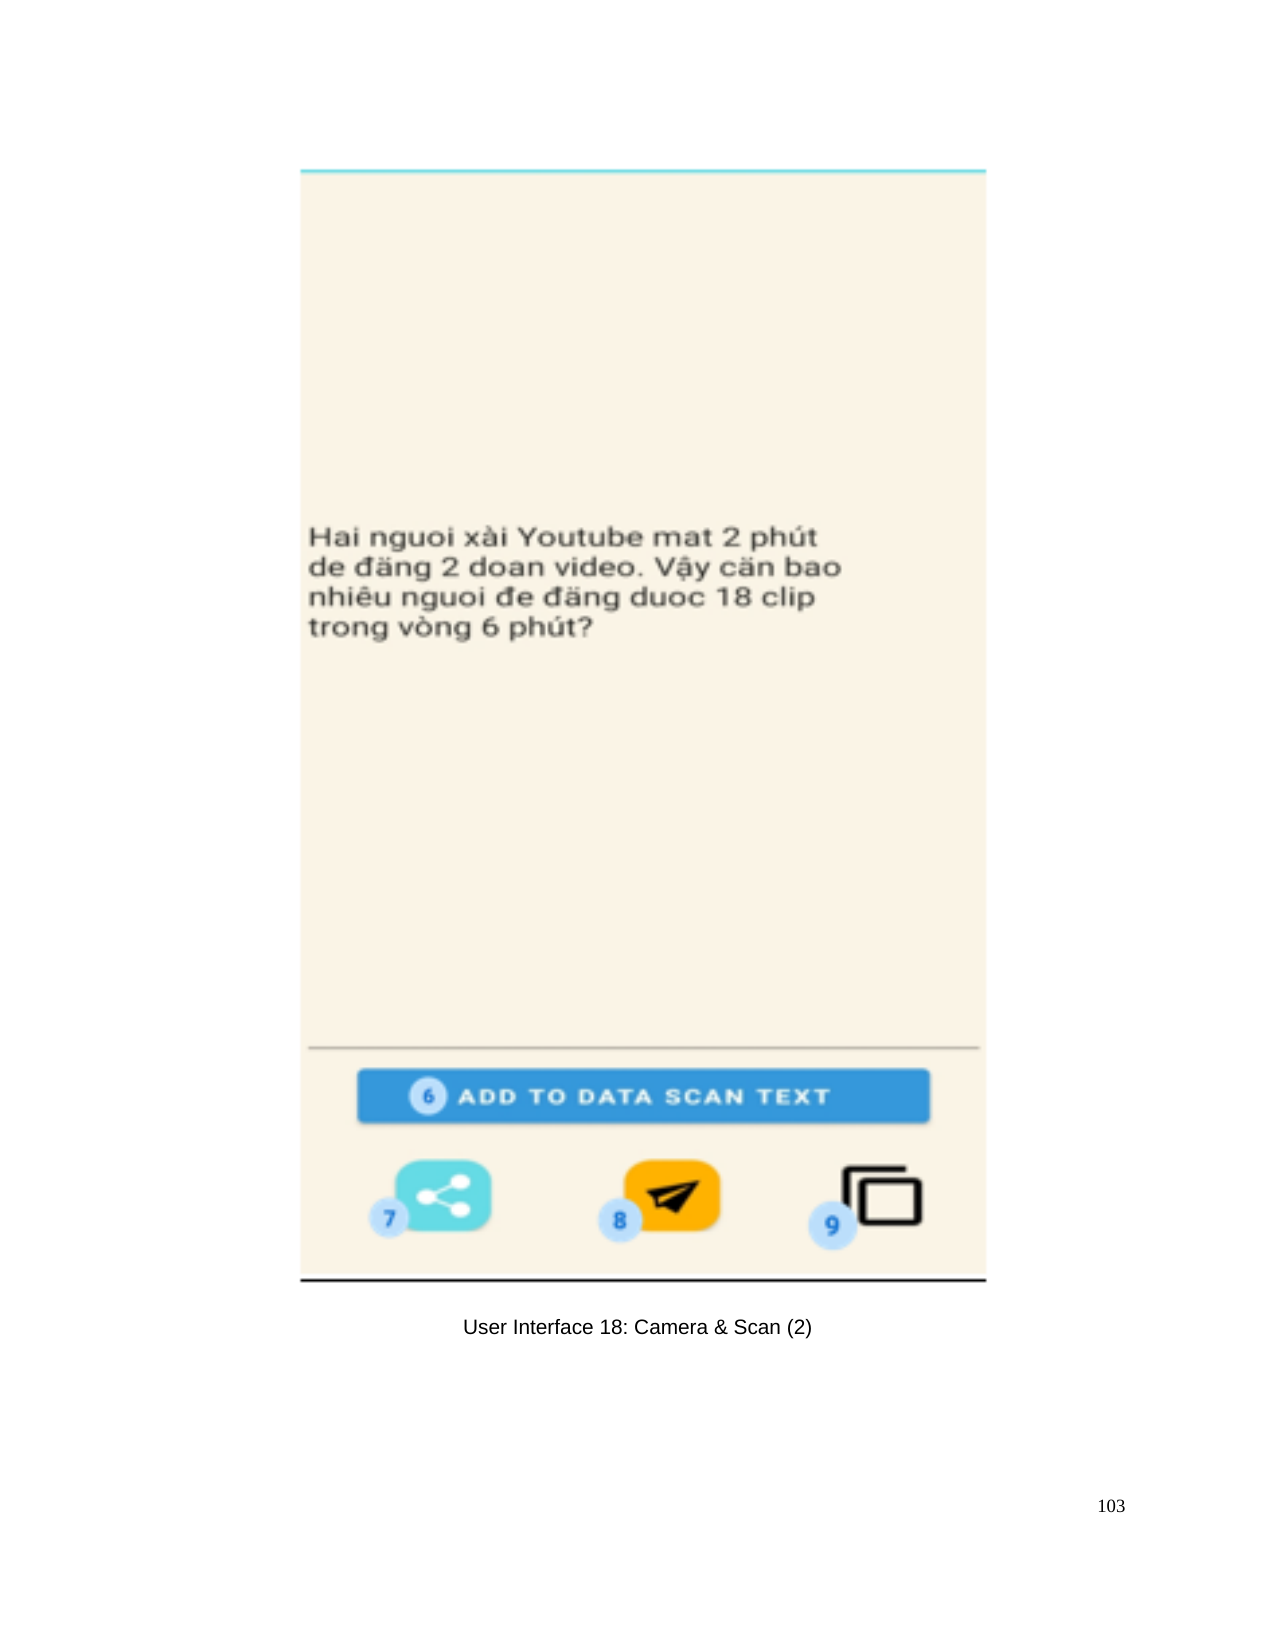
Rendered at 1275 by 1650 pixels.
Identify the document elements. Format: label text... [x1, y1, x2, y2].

picture [253, 150, 1022, 1296]
